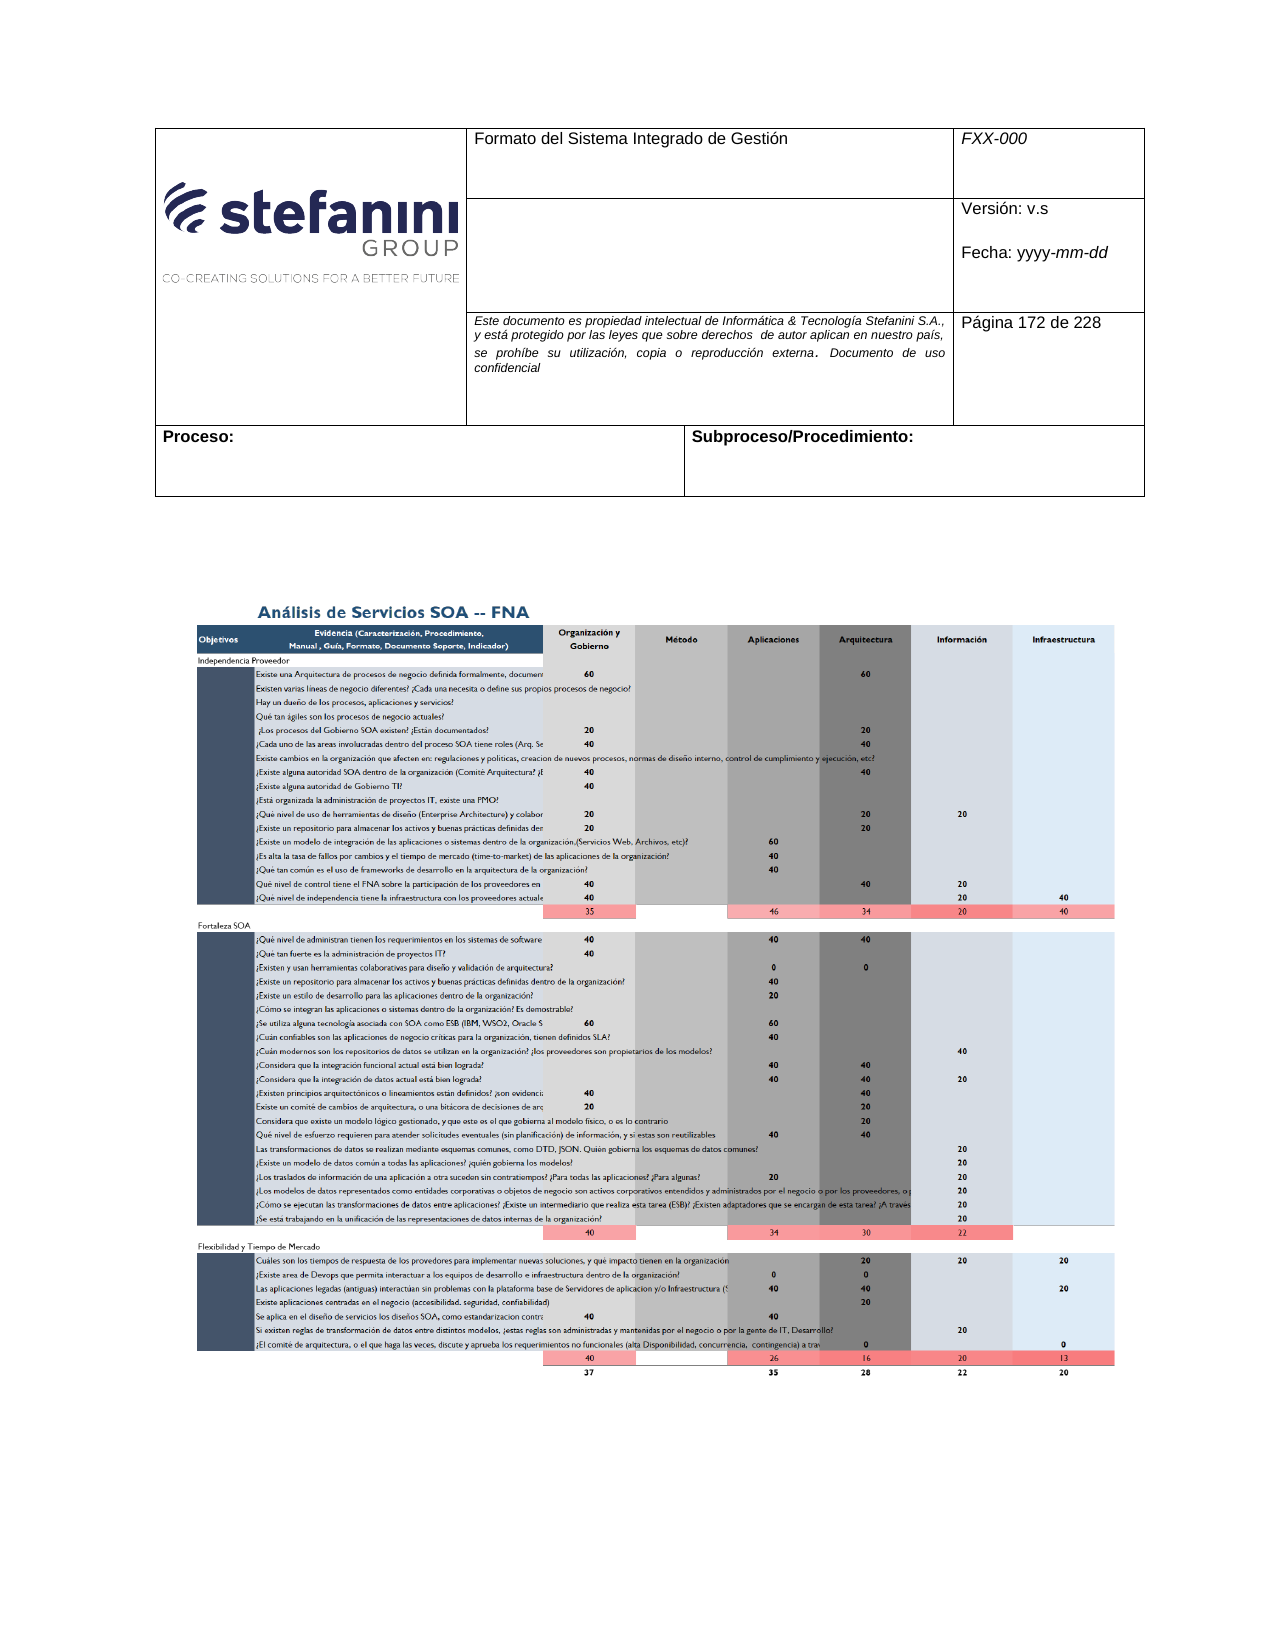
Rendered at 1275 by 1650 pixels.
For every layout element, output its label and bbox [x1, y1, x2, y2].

picture [162, 182, 460, 286]
picture [196, 599, 1115, 1376]
